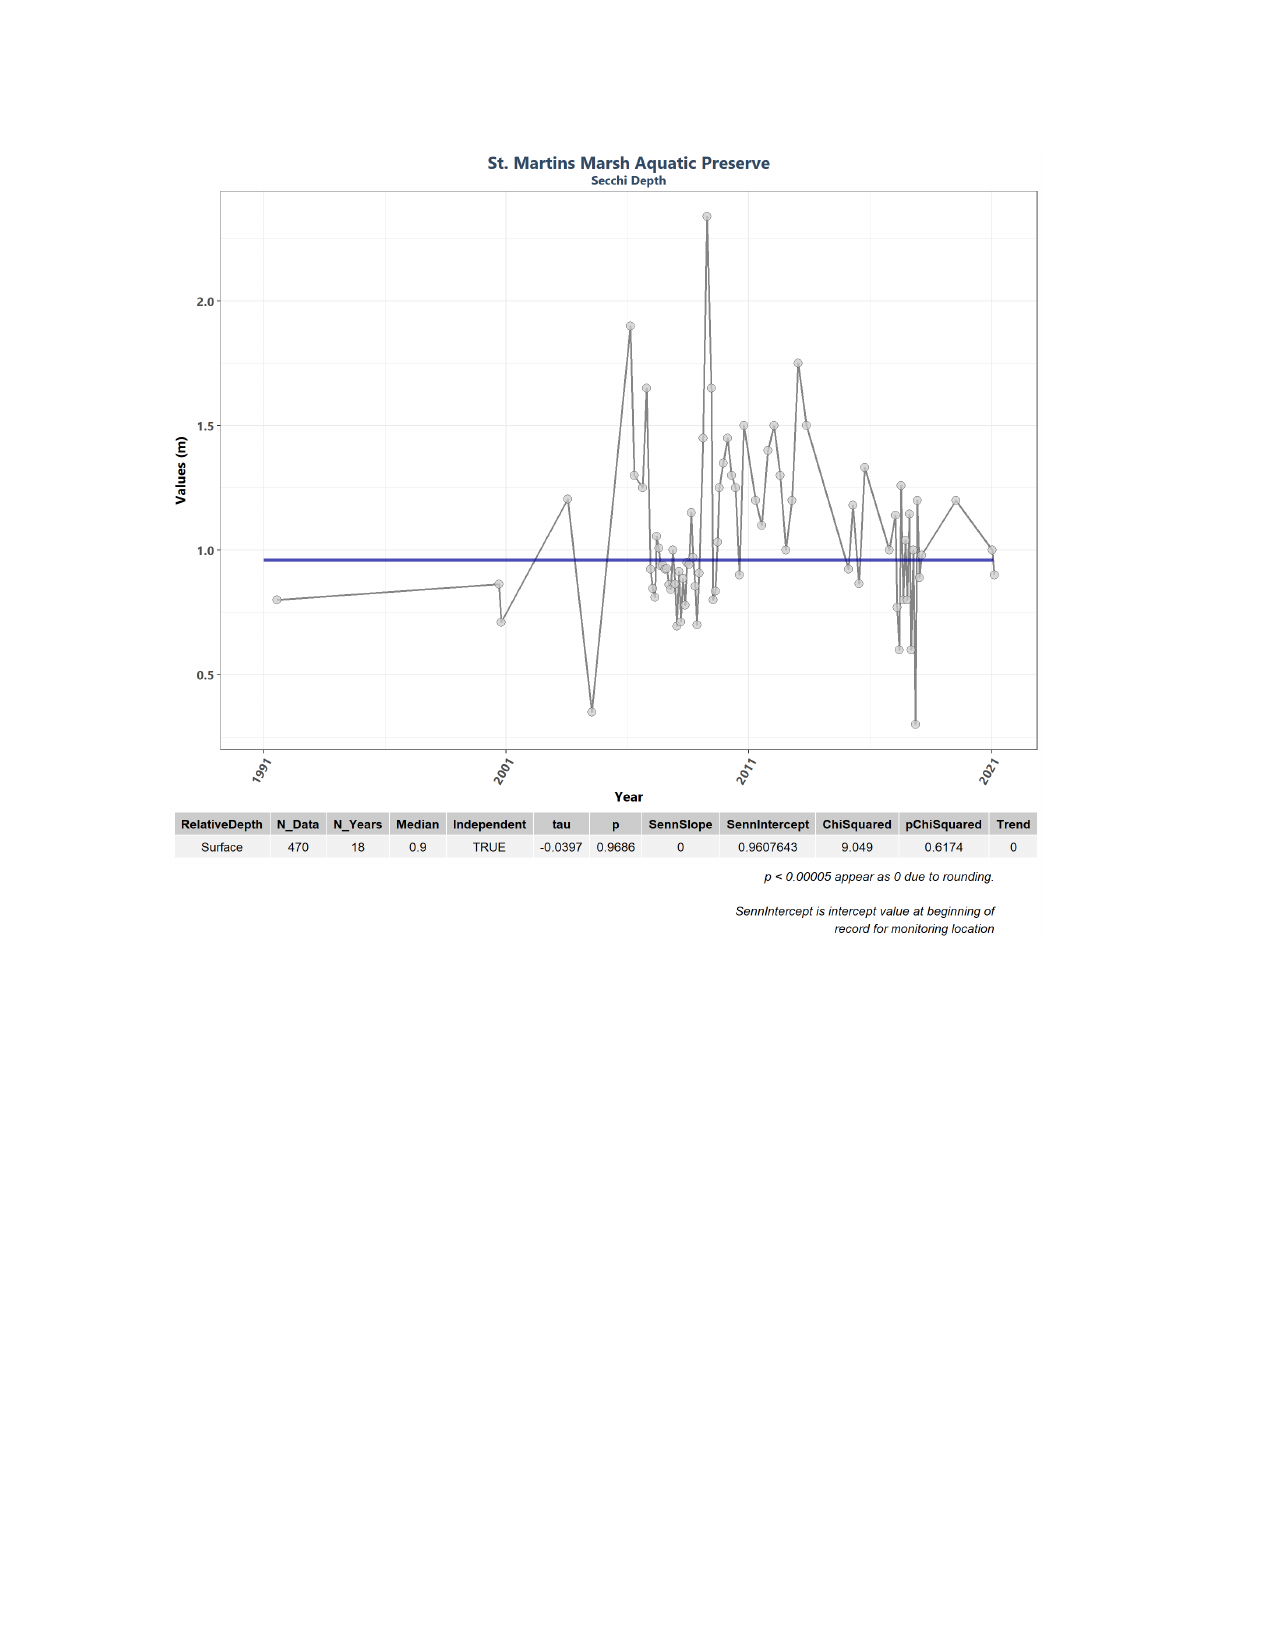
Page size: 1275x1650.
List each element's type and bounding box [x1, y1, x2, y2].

picture [168, 150, 1044, 938]
